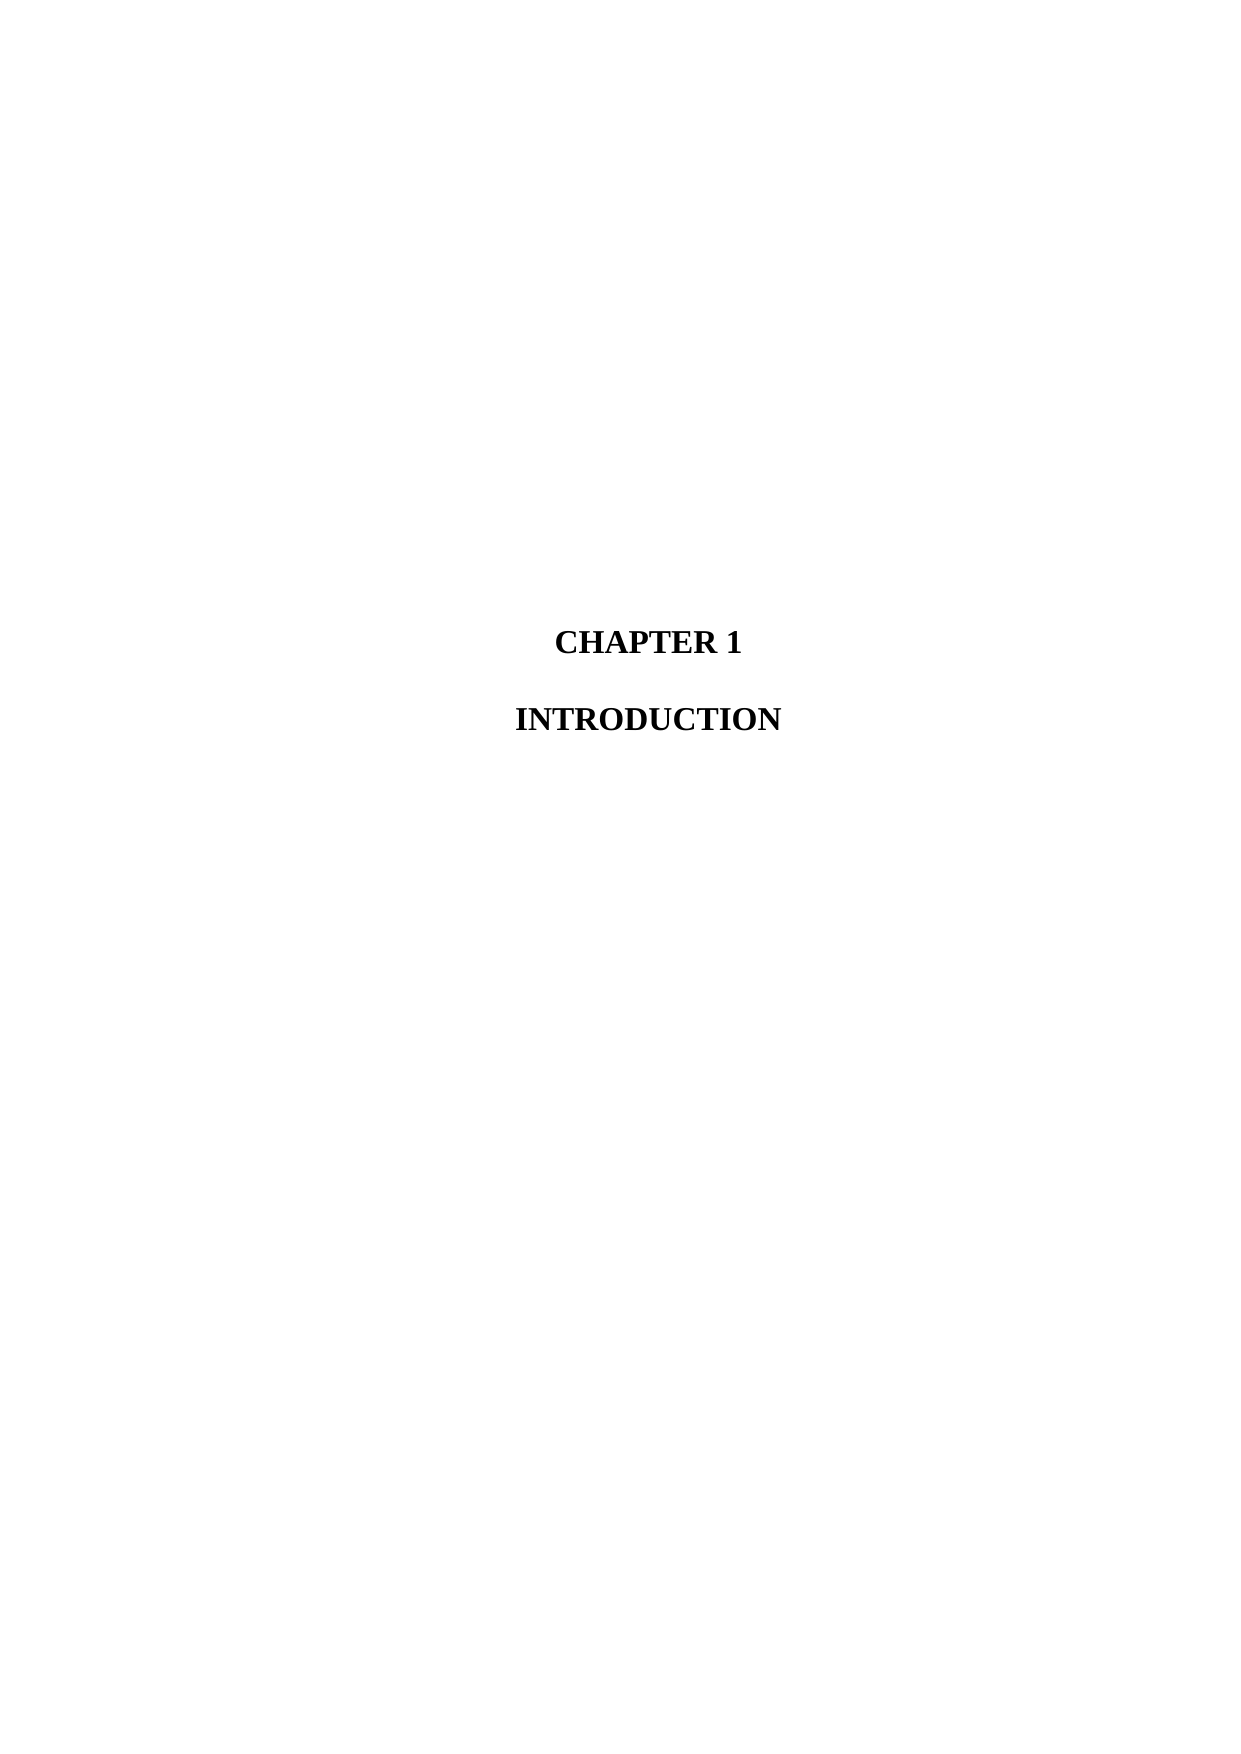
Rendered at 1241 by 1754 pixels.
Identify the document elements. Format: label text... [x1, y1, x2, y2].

subtitle INTRODUCTION [169, 699, 1128, 737]
subtitle CHAPTER 1 [169, 622, 1128, 660]
